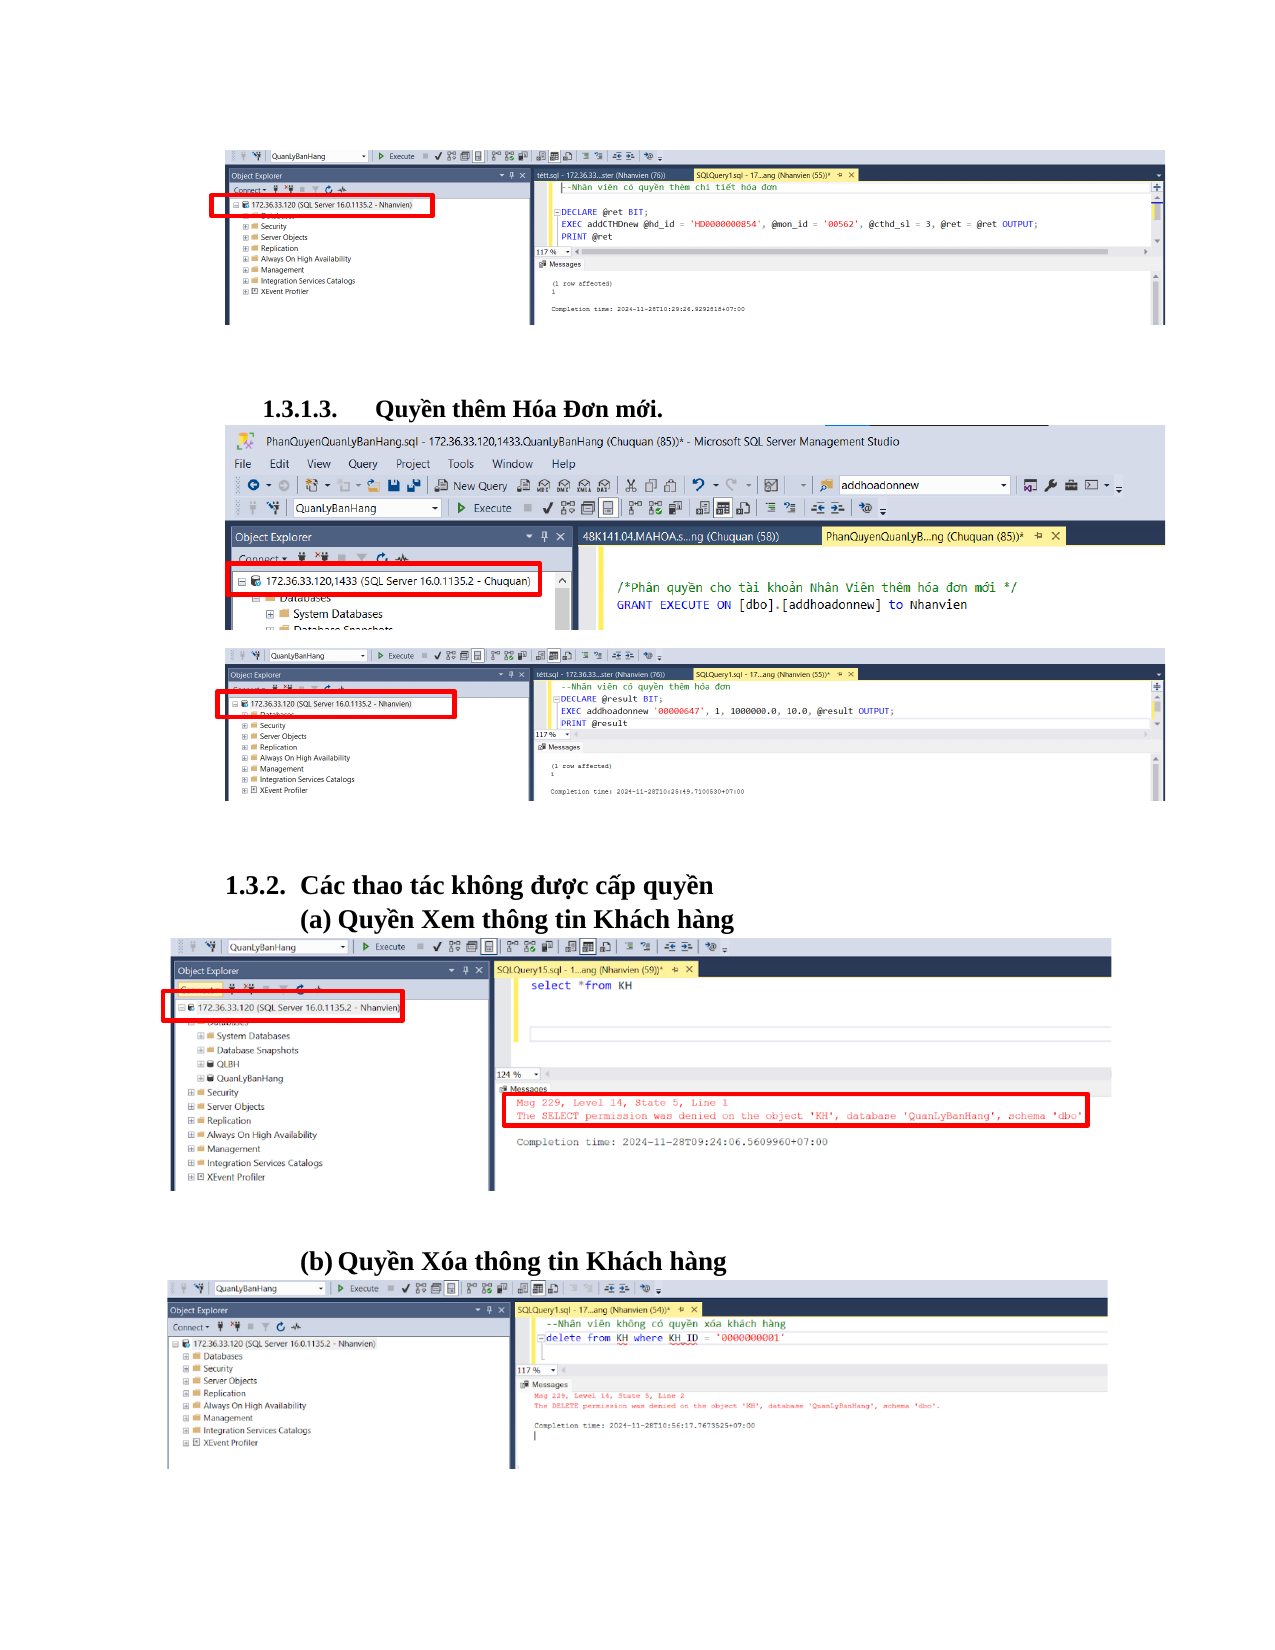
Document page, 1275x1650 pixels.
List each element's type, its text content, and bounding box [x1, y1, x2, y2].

picture [225, 150, 1166, 325]
picture [170, 993, 400, 1018]
subtitle Các thao tác không được cấp quyền [225, 869, 1125, 900]
list Quyền Xem thông tin Khách hàng [300, 903, 1125, 934]
subtitle Quyền thêm Hóa Đơn mới. [262, 394, 1125, 423]
picture [170, 938, 1112, 1191]
picture [167, 1280, 1108, 1469]
list Quyền Xóa thông tin Khách hàng [300, 1245, 1125, 1276]
picture [225, 648, 1166, 801]
picture [225, 694, 452, 715]
picture [225, 425, 1166, 630]
picture [230, 566, 538, 592]
picture [225, 197, 430, 214]
